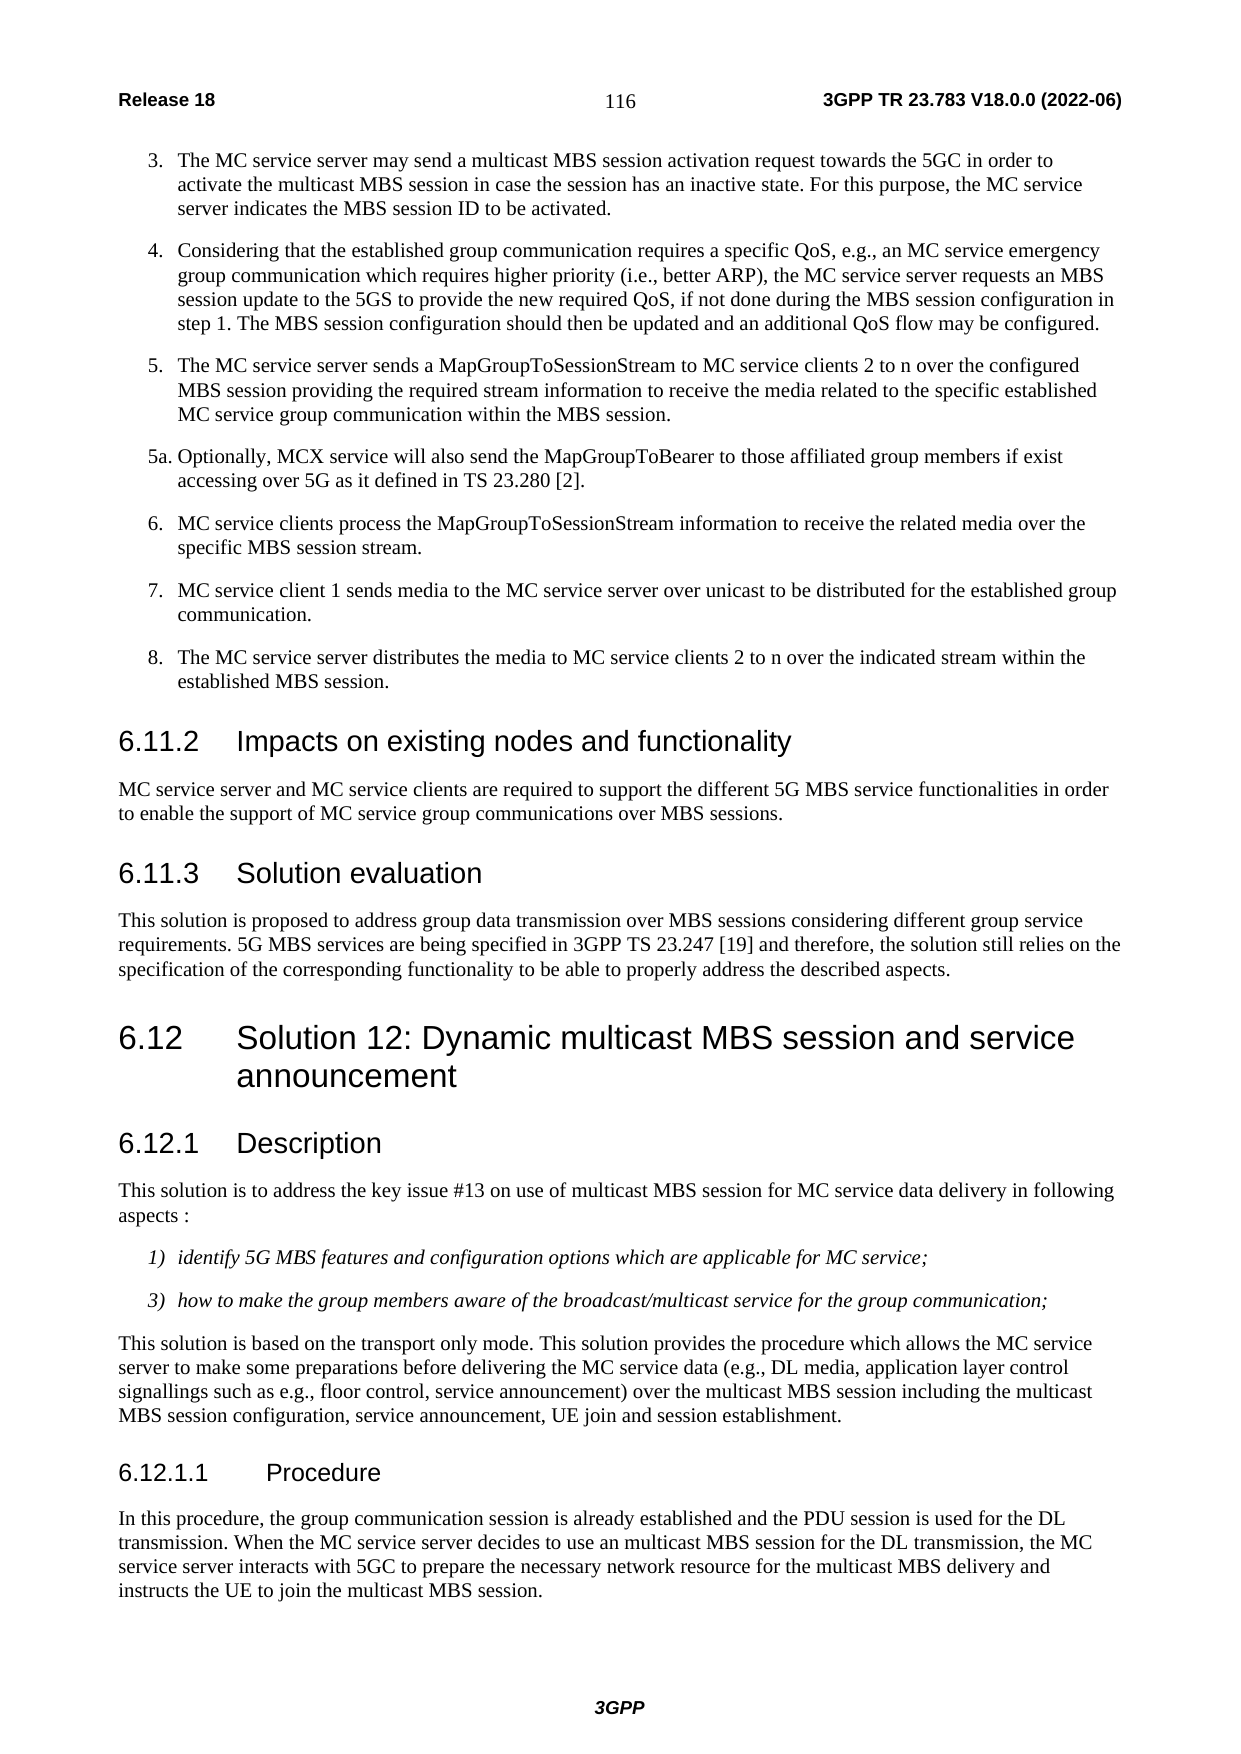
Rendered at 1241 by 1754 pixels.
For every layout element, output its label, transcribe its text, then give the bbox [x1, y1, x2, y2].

text 7. MC service client 1 sends media to the MC service server over unicast to be distributed for the established group communication. [148, 578, 1122, 626]
subtitle 6.12.1.1 Procedure [118, 1458, 1122, 1487]
subtitle 6.11.2 Impacts on existing nodes and functionality [118, 724, 1122, 758]
subtitle 6.12 Solution 12: Dynamic multicast MBS session and service announcement [118, 1018, 1122, 1095]
text 4. Considering that the established group communication requires a specific QoS, e.g., an MC service emergency group communication which requires higher priority (i.e., better ARP), the MC service server requests an MBS session update to the 5GS to provide the new required QoS, if not done during the MBS session configuration in step 1. The MBS session configuration should then be updated and an additional QoS flow may be configured. [148, 238, 1122, 335]
text 1) identify 5G MBS features and configuration options which are applicable for MC service; [148, 1245, 1122, 1269]
text In this procedure, the group communication session is already established and the PDU session is used for the DL transmission. When the MC service server decides to use an multicast MBS session for the DL transmission, the MC service server interacts with 5GC to prepare the necessary network resource for the multicast MBS delivery and instructs the UE to join the multicast MBS session. [118, 1506, 1122, 1602]
text This solution is to address the key issue #13 on use of multicast MBS session for MC service data delivery in following aspects : [118, 1178, 1122, 1227]
text This solution is proposed to address group data transmission over MBS sessions considering different group service requirements. 5G MBS services are being specified in 3GPP TS 23.247 [19] and therefore, the solution still relies on the specification of the corresponding functionality to be able to properly address the described aspects. [118, 908, 1122, 981]
subtitle 6.12.1 Description [118, 1126, 1122, 1160]
text This solution is based on the transport only mode. This solution provides the procedure which allows the MC service server to make some preparations before delivering the MC service data (e.g., DL media, application layer control signallings such as e.g., floor control, service announcement) over the multicast MBS session including the multicast MBS session configuration, service announcement, UE join and session establishment. [118, 1331, 1122, 1427]
text 3. The MC service server may send a multicast MBS session activation request towards the 5GC in order to activate the multicast MBS session in case the session has an inactive state. For this purpose, the MC service server indicates the MBS session ID to be activated. [148, 147, 1122, 220]
text 3) how to make the group members aware of the broadcast/multicast service for the group communication; [148, 1288, 1122, 1312]
text 5a. Optionally, MCX service will also send the MapGroupToBearer to those affiliated group members if exist accessing over 5G as it defined in TS 23.280 [2]. [148, 444, 1122, 492]
text MC service server and MC service clients are required to support the different 5G MBS service functionalities in order to enable the support of MC service group communications over MBS sessions. [118, 777, 1122, 825]
text 5. The MC service server sends a MapGroupToSessionStream to MC service clients 2 to n over the configured MBS session providing the required stream information to receive the media related to the specific established MC service group communication within the MBS session. [148, 353, 1122, 426]
text 6. MC service clients process the MapGroupToSessionStream information to receive the related media over the specific MBS session stream. [148, 511, 1122, 559]
text 8. The MC service server distributes the media to MC service clients 2 to n over the indicated stream within the established MBS session. [148, 645, 1122, 693]
subtitle 6.11.3 Solution evaluation [118, 856, 1122, 889]
